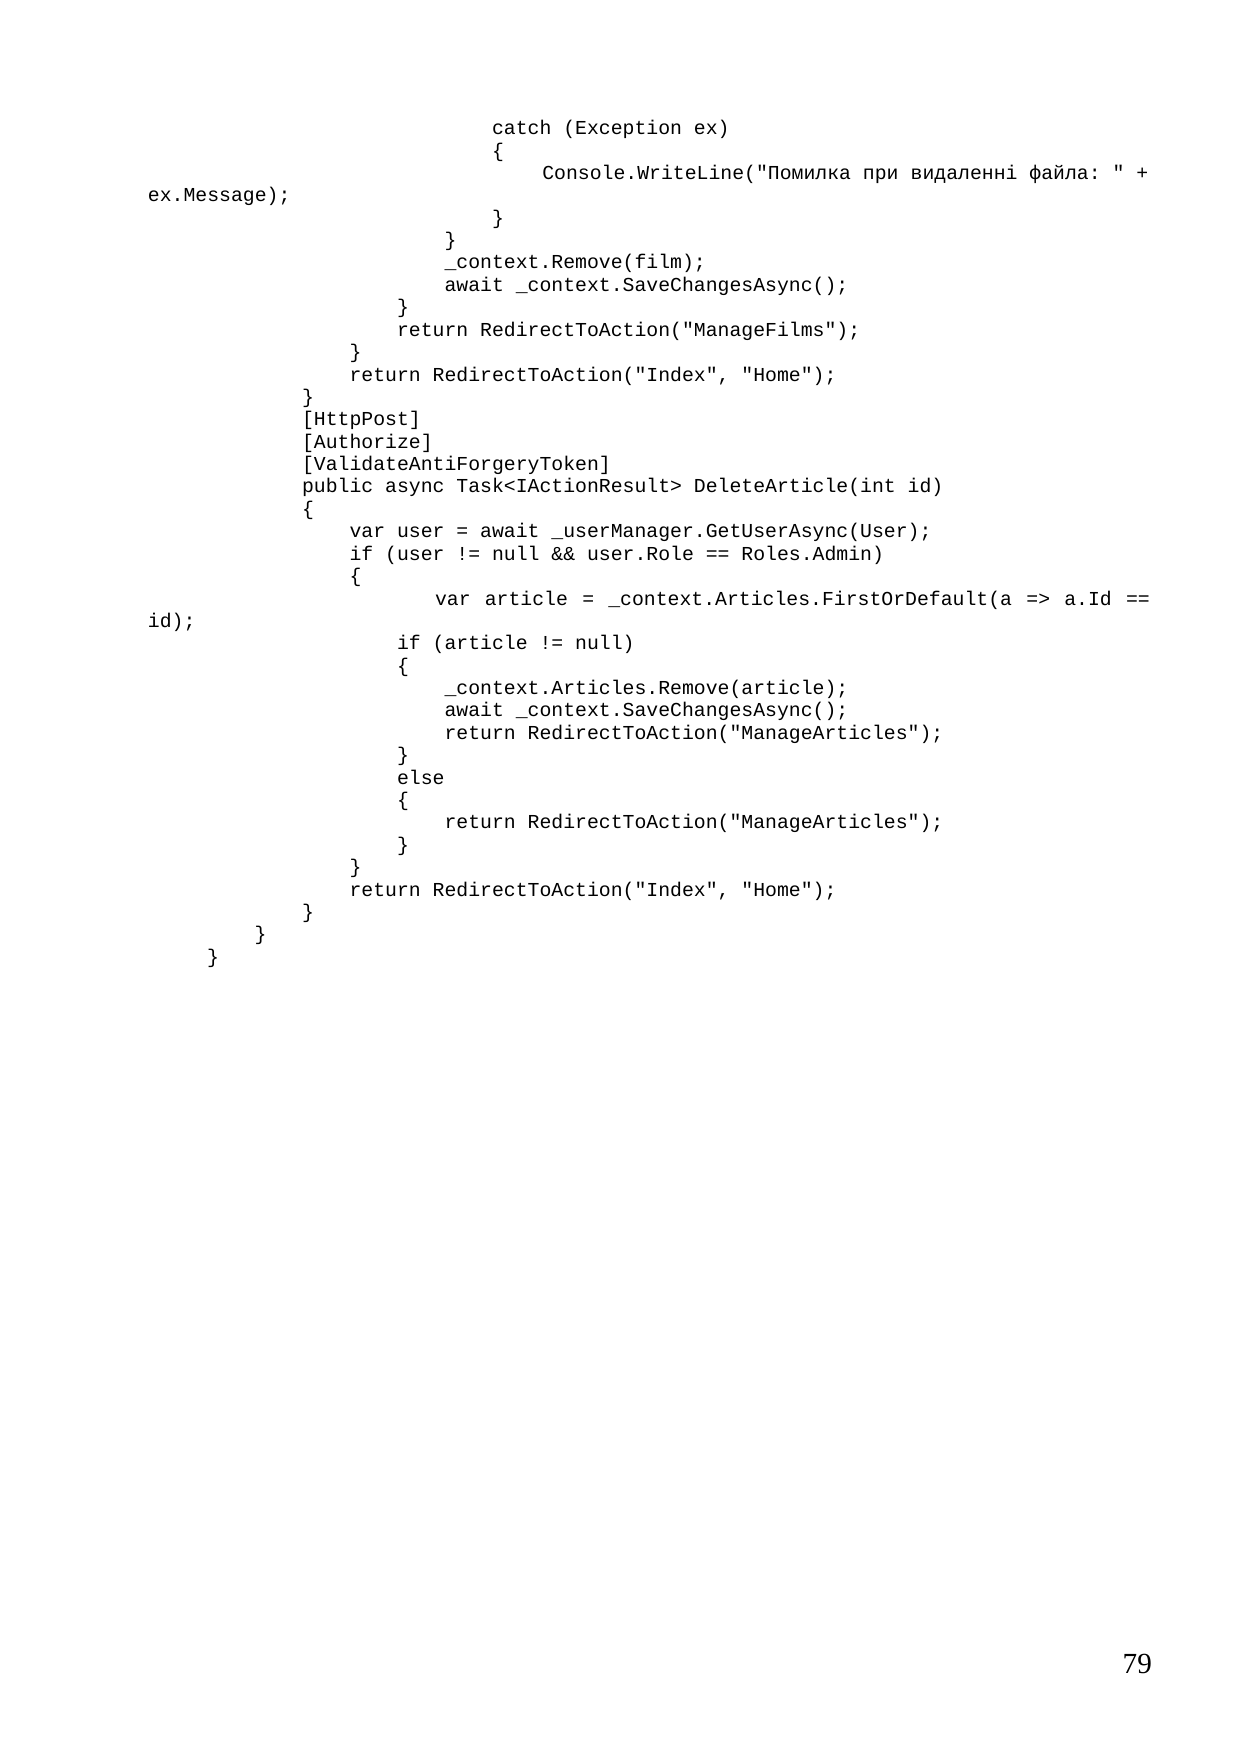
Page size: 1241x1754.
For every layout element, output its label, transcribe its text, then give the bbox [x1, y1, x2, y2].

text else [148, 768, 1152, 790]
text } [148, 342, 1152, 364]
text } [148, 857, 1152, 879]
text [ValidateAntiForgeryToken] [148, 454, 1152, 476]
text { [148, 656, 1152, 678]
text } [148, 924, 1152, 947]
text var user = await _userManager.GetUserAsync(User); [148, 521, 1152, 544]
text _context.Remove(film); [148, 252, 1152, 275]
text return RedirectToAction("Index", "Home"); [148, 879, 1152, 902]
text return RedirectToAction("ManageFilms"); [148, 320, 1152, 342]
text return RedirectToAction("ManageArticles"); [148, 812, 1152, 835]
text } [148, 297, 1152, 320]
text return RedirectToAction("ManageArticles"); [148, 723, 1152, 745]
text _context.Articles.Remove(article); [148, 678, 1152, 700]
text var article = _context.Articles.FirstOrDefault(a => a.Id == id); [148, 588, 1152, 633]
text catch (Exception ex) [148, 118, 1152, 141]
text [HttpPost] [148, 409, 1152, 432]
text { [148, 499, 1152, 521]
text [Authorize] [148, 432, 1152, 454]
text { [148, 566, 1152, 588]
text if (user != null && user.Role == Roles.Admin) [148, 544, 1152, 566]
text } [148, 947, 1152, 969]
text } [148, 208, 1152, 230]
text return RedirectToAction("Index", "Home"); [148, 364, 1152, 387]
text } [148, 230, 1152, 252]
text } [148, 902, 1152, 924]
text await _context.SaveChangesAsync(); [148, 275, 1152, 297]
text } [148, 745, 1152, 768]
text Console.WriteLine("Помилка при видаленні файла: " + ex.Message); [148, 163, 1152, 208]
text public async Task<IActionResult> DeleteArticle(int id) [148, 476, 1152, 499]
text { [148, 790, 1152, 812]
text } [148, 387, 1152, 409]
text } [148, 835, 1152, 857]
text if (article != null) [148, 633, 1152, 656]
text await _context.SaveChangesAsync(); [148, 700, 1152, 723]
text { [148, 141, 1152, 163]
